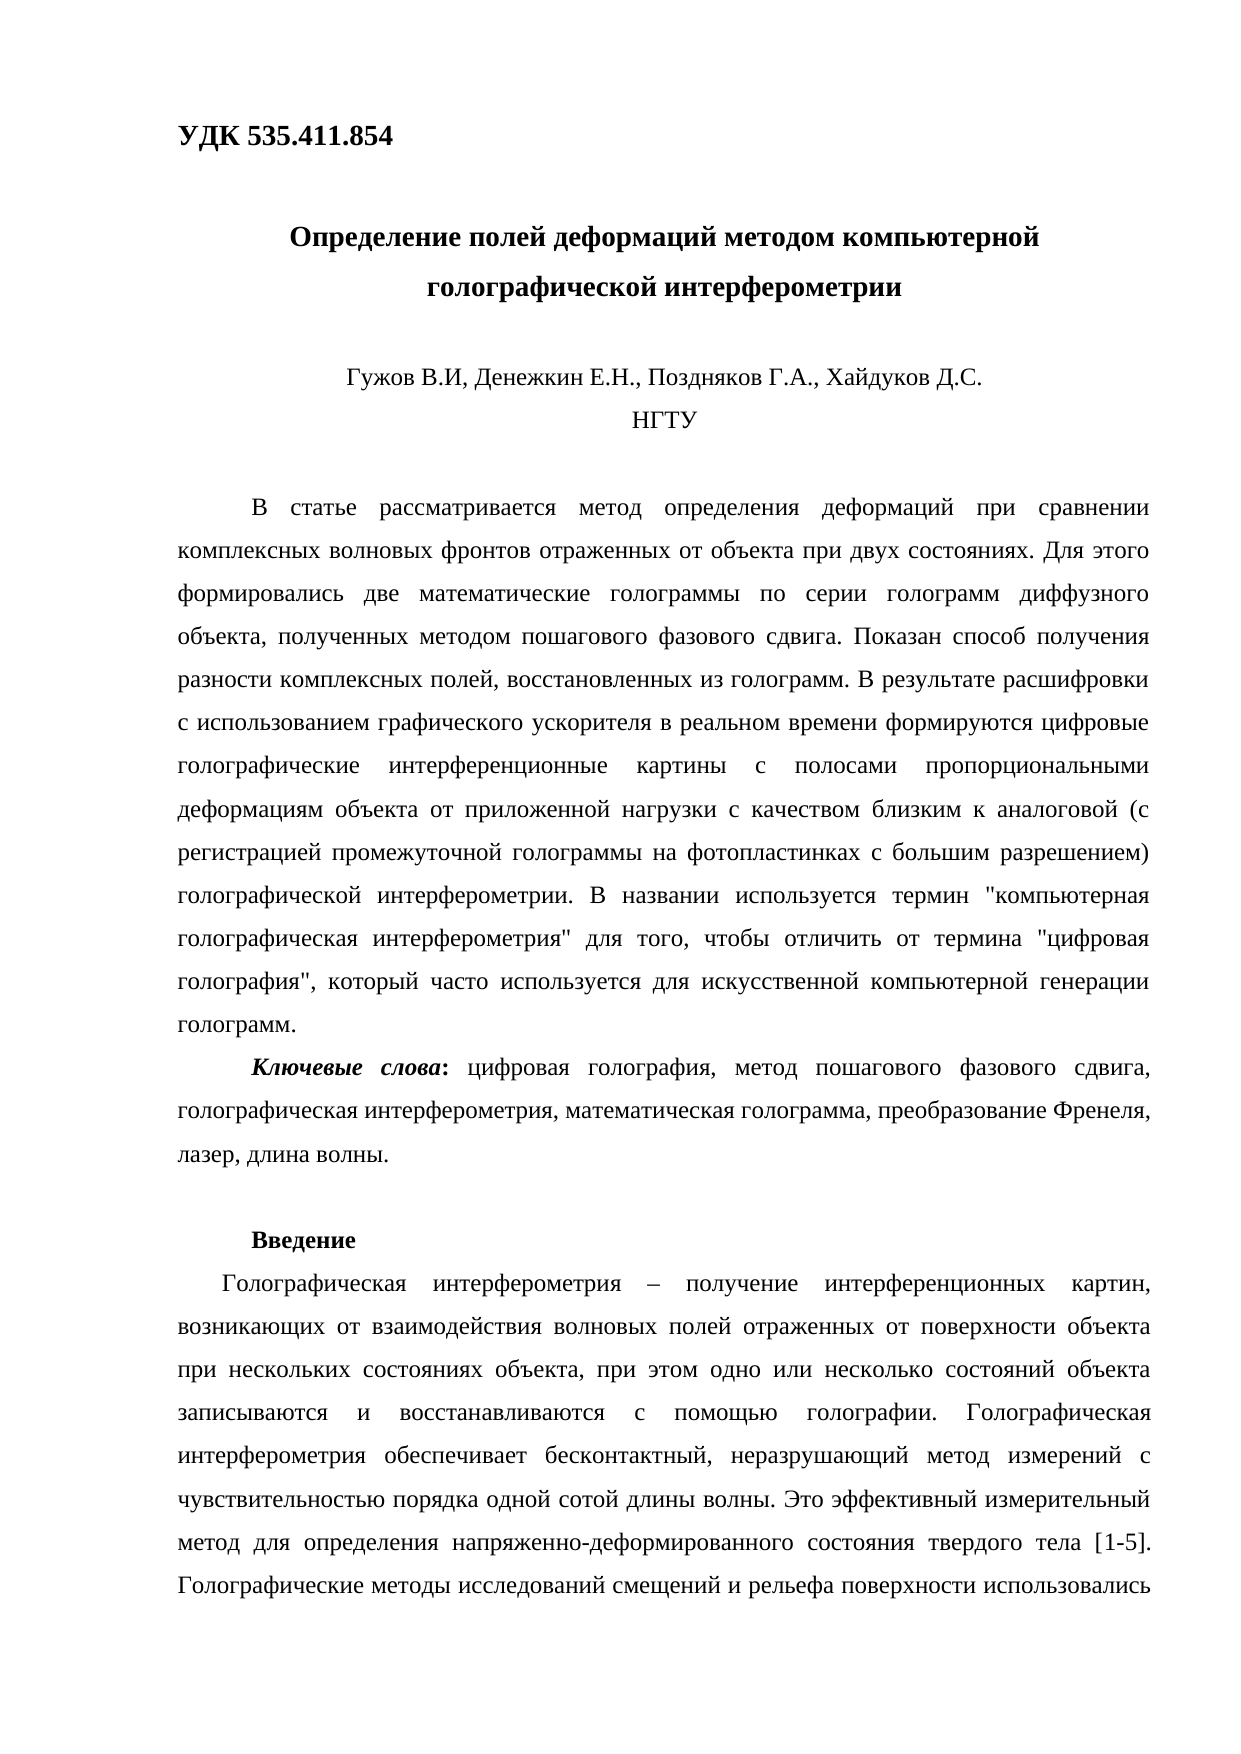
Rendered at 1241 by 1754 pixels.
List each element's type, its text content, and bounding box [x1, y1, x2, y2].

text В статье рассматривается метод определения деформаций при сравнении комплексных волновых фронтов отраженных от объекта при двух состояниях. Для этого формировались две математические голограммы по серии голограмм диффузного объекта, полученных методом пошагового фазового сдвига. Показан способ получения разности комплексных полей, восстановленных из голограмм. В результате расшифровки с использованием графического ускорителя в реальном времени формируются цифровые голографические интерференционные картины с полосами пропорциональными деформациям объекта от приложенной нагрузки с качеством близким к аналоговой (с регистрацией промежуточной голограммы на фотопластинках с большим разрешением) голографической интерферометрии. В названии используется термин "компьютерная голографическая интерферометрия" для того, чтобы отличить от термина "цифровая голография", который часто используется для искусственной компьютерной генерации голограмм. [177, 492, 1150, 1038]
text Гужов В.И, Денежкин Е.Н., Поздняков Г.А., Хайдуков Д.С. [177, 362, 1152, 391]
text Введение [177, 1225, 1152, 1254]
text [177, 1268, 1152, 1599]
text Определение полей деформаций методом компьютерной голографической интерферометрии [177, 219, 1152, 303]
text НГТУ [177, 406, 1152, 434]
text Ключевые слова: цифровая голография, метод пошагового фазового сдвига, голографическая интерферометрия, математическая голограмма, преобразование Френеля, лазер, длина волны. [177, 1052, 1152, 1167]
text УДК 535.411.854 [177, 118, 1152, 152]
